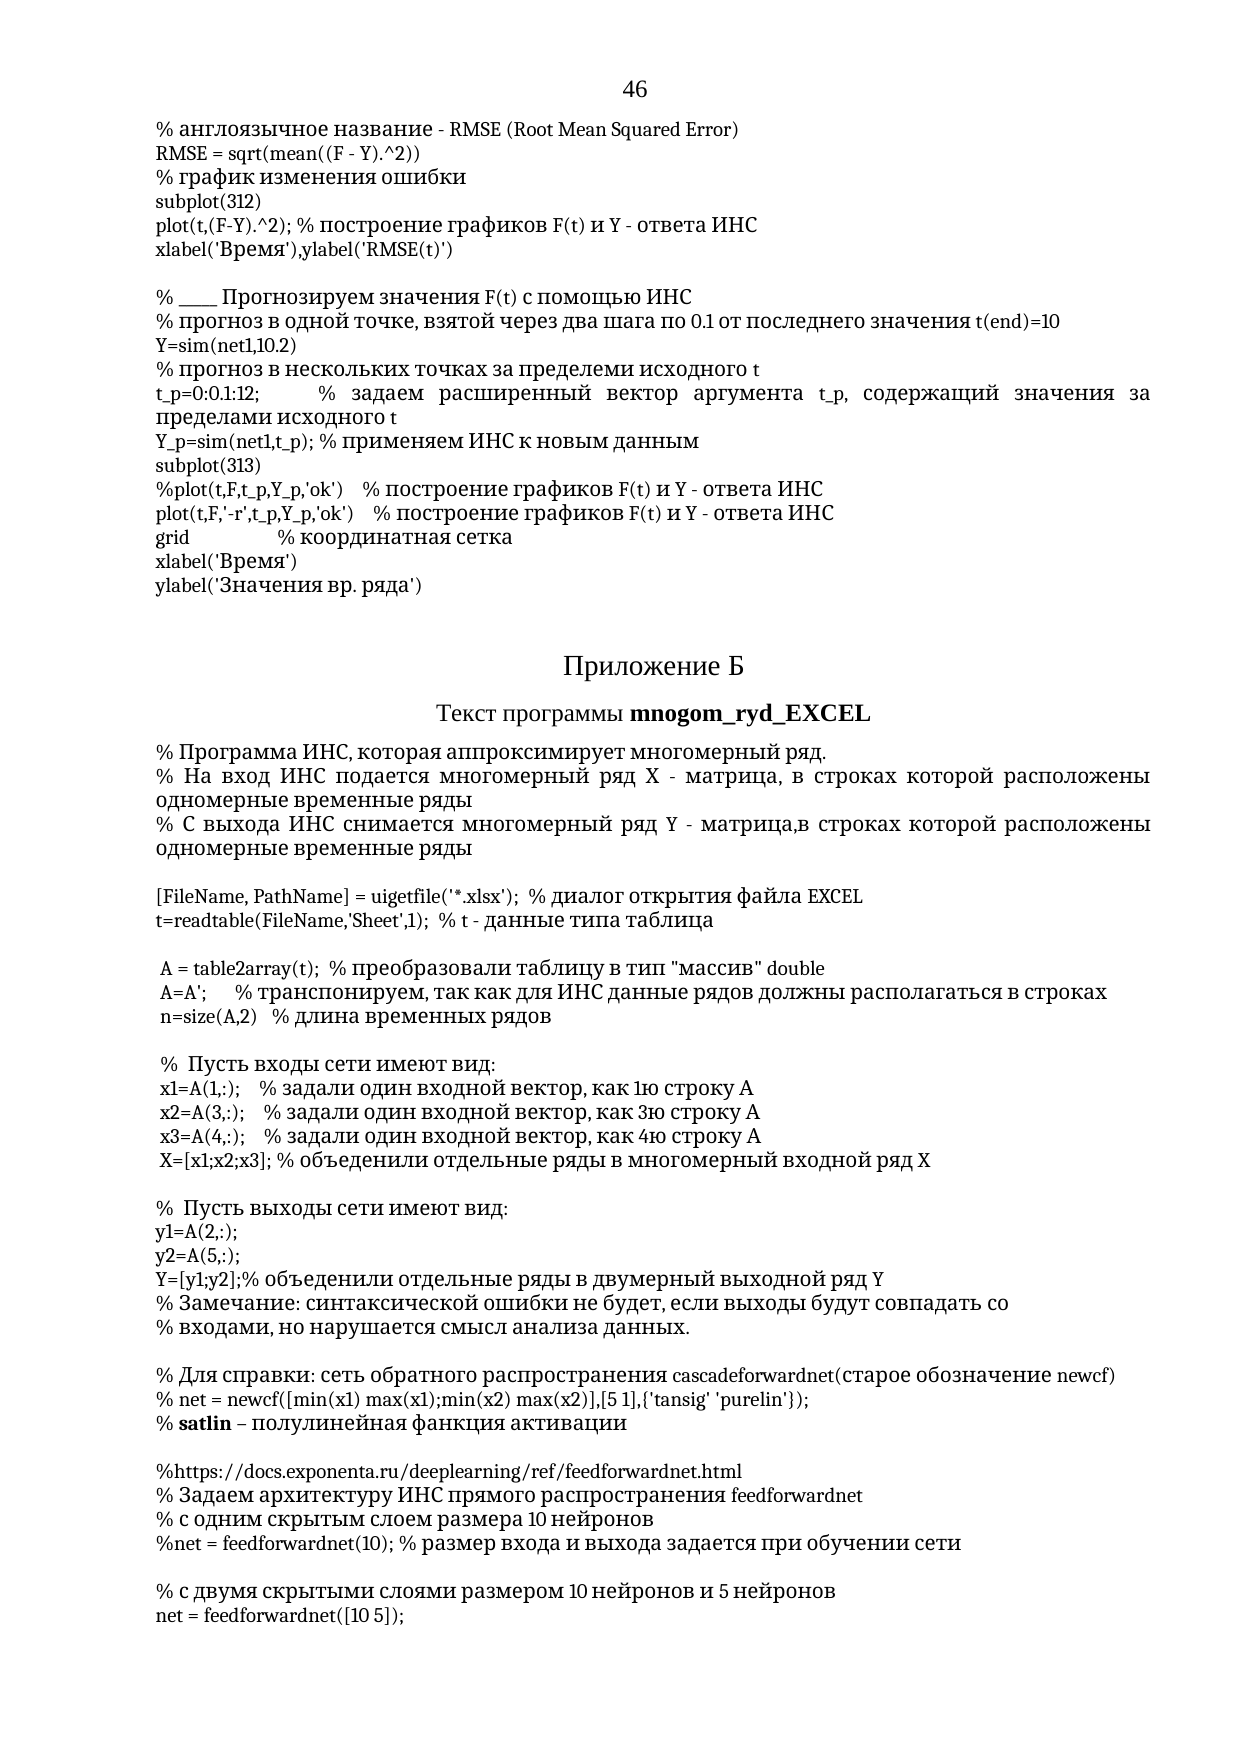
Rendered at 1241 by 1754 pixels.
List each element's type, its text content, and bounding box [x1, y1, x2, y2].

text % На вход ИНС подается многомерный ряд Х - матрица, в строках которой расположены одномерные временные ряды [155, 765, 1152, 813]
text % Замечание: синтаксической ошибки не будет, если выходы будут совпадать со [155, 1292, 1152, 1316]
text % прогноз в одной точке, взятой через два шага по 0.1 от последнего значения t(end)=10 [155, 310, 1152, 334]
text ylabel('Значения вр. ряда') [155, 573, 1152, 597]
text %https://docs.exponenta.ru/deeplearning/ref/feedforwardnet.html [155, 1460, 1152, 1484]
text A=A'; % транспонируем, так как для ИНС данные рядов должны располагаться в строках [155, 981, 1152, 1004]
text % Программа ИНС, которая аппроксимирует многомерный ряд. [155, 741, 1152, 765]
text % net = newcf([min(x1) max(x1);min(x2) max(x2)],[5 1],{'tansig' 'purelin'}); [155, 1388, 1152, 1412]
text % _____ Прогнозируем значения F(t) с помощью ИНС [155, 286, 1152, 310]
text % С выхода ИНС снимается многомерный ряд Y - матрица,в строках которой расположены одномерные временные ряды [155, 813, 1152, 861]
text t=readtable(FileName,'Sheet',1); % t - данные типа таблица [155, 909, 1152, 933]
text y1=A(2,:); [155, 1220, 1152, 1244]
text Y=[y1;y2];% объеденили отдельные ряды в двумерный выходной ряд Y [155, 1268, 1152, 1292]
text t_p=0:0.1:12; % задаем расширенный вектор аргумента t_p, содержащий значения за пределами исходного t [156, 382, 1152, 429]
text % Задаем архитектуру ИНС прямого распространения feedforwardnet [155, 1484, 1152, 1508]
text RMSE = sqrt(mean((F - Y).^2)) [155, 142, 1152, 166]
text n=size(A,2) % длина временных рядов [155, 1004, 1152, 1028]
text Приложение Б [156, 648, 1152, 681]
text plot(t,F,'-r',t_p,Y_p,'ok') % построение графиков F(t) и Y - ответа ИНС [155, 501, 1152, 525]
text %net = feedforwardnet(10); % размер входа и выхода задается при обучении сети [155, 1532, 1152, 1556]
text % с двумя скрытыми слоями размером 10 нейронов и 5 нейронов [155, 1579, 1152, 1603]
text grid % координатная сетка [155, 525, 1152, 549]
text xlabel('Время'),ylabel('RMSE(t)') [155, 238, 1152, 262]
text A = table2array(t); % преобразовали таблицу в тип "массив" double [155, 957, 1152, 981]
text net = feedforwardnet([10 5]); [155, 1603, 1152, 1627]
text subplot(313) [155, 453, 1152, 477]
text Y=sim(net1,10.2) [155, 334, 1152, 358]
text X=[x1;x2;x3]; % объеденили отдельные ряды в многомерный входной ряд X [155, 1148, 1152, 1172]
text x3=A(4,:); % задали один входной вектор, как 4ю строку А [155, 1124, 1152, 1148]
text % англоязычное название - RMSE (Root Mean Squared Error) [155, 118, 1152, 142]
text x2=A(3,:); % задали один входной вектор, как 3ю строку А [155, 1100, 1152, 1124]
text plot(t,(F-Y).^2); % построение графиков F(t) и Y - ответа ИНС [155, 214, 1152, 238]
text x1=A(1,:); % задали один входной вектор, как 1ю строку А [155, 1076, 1152, 1100]
text % с одним скрытым слоем размера 10 нейронов [155, 1508, 1152, 1532]
text y2=A(5,:); [155, 1244, 1152, 1268]
text % Пусть выходы сети имеют вид: [155, 1196, 1152, 1220]
text % график изменения ошибки [155, 166, 1152, 190]
text %plot(t,F,t_p,Y_p,'ok') % построение графиков F(t) и Y - ответа ИНС [155, 477, 1152, 501]
text % входами, но нарушается смысл анализа данных. [155, 1316, 1152, 1340]
text Y_p=sim(net1,t_p); % применяем ИНС к новым данным [155, 429, 1152, 453]
text subplot(312) [155, 190, 1152, 214]
text Текст программы mnogom_ryd_EXCEL [156, 698, 1152, 727]
text [FileName, PathName] = uigetfile('*.xlsx'); % диалог открытия файла EXCEL [155, 885, 1152, 909]
text % Пусть входы сети имеют вид: [155, 1052, 1152, 1076]
text % Для справки: сеть обратного распространения cascadeforwardnet(старое обозначение newcf) [155, 1364, 1152, 1388]
text % прогноз в нескольких точках за пределеми исходного t [156, 358, 1152, 382]
text % satlin – полулинейная фанкция активации [155, 1412, 1152, 1436]
text xlabel('Время') [155, 549, 1152, 573]
